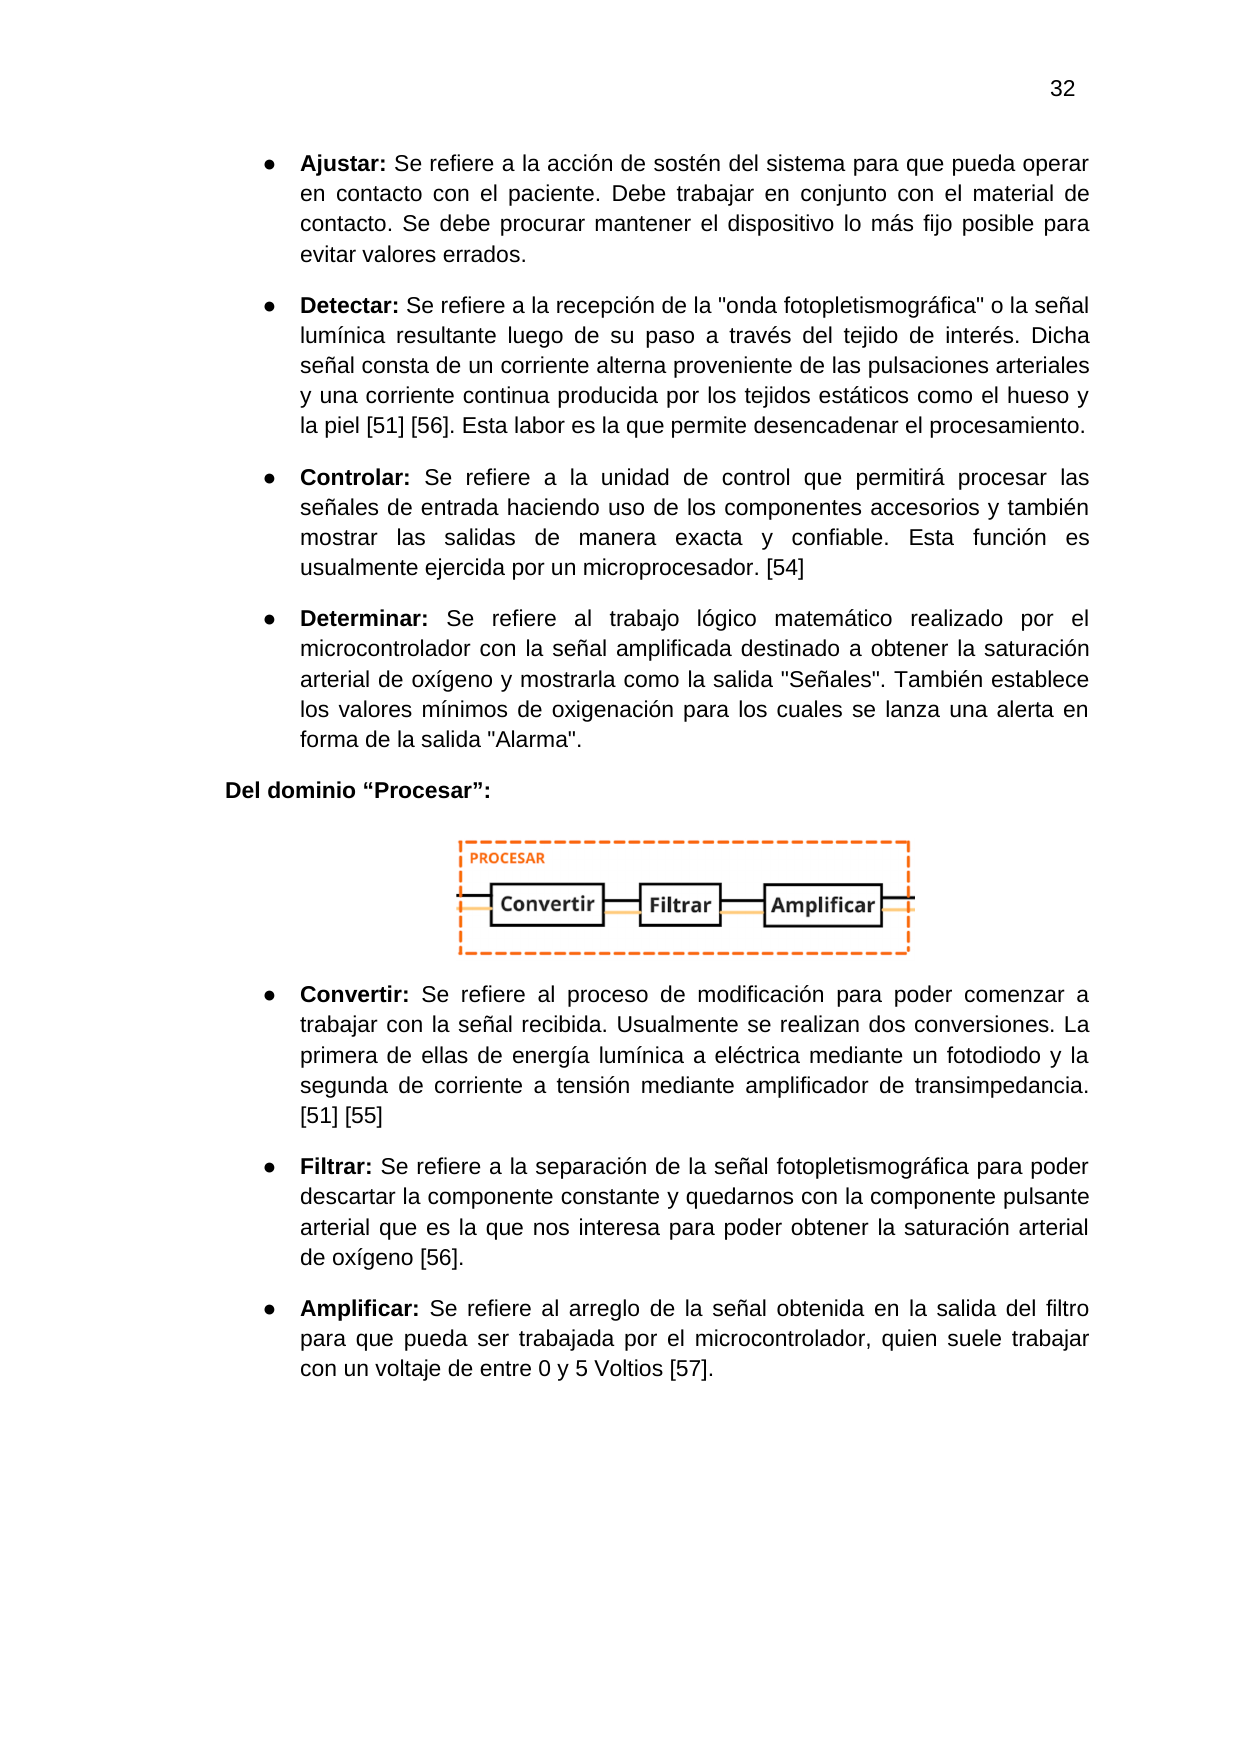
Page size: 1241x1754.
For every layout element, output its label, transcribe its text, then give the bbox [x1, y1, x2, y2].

picture [456, 838, 915, 961]
list Controlar: Se refiere a la unidad de control que permitirá procesar las señales de entrada haciendo uso de los componentes accesorios y también mostrar las salidas de manera exacta y confiable. Esta función es usualmente ejercida por un microprocesador. [54] [262, 463, 1090, 581]
list Detectar: Se refiere a la recepción de la "onda fotopletismográfica" o la señal lumínica resultante luego de su paso a través del tejido de interés. Dicha señal consta de un corriente alterna proveniente de las pulsaciones arteriales y una corriente continua producida por los tejidos estáticos como el hueso y la piel [51] [56]. Esta labor es la que permite desencadenar el procesamiento. [262, 292, 1090, 439]
list Filtrar: Se refiere a la separación de la señal fotopletismográfica para poder descartar la componente constante y quedarnos con la componente pulsante arterial que es la que nos interesa para poder obtener la saturación arterial de oxígeno [56]. [262, 1153, 1090, 1270]
list Ajustar: Se refiere a la acción de sostén del sistema para que pueda operar en contacto con el paciente. Debe trabajar en conjunto con el material de contacto. Se debe procurar mantener el dispositivo lo más fijo posible para evitar valores errados. [262, 150, 1090, 267]
list Convertir: Se refiere al proceso de modificación para poder comenzar a trabajar con la señal recibida. Usualmente se realizan dos conversiones. La primera de ellas de energía lumínica a eléctrica mediante un fotodiodo y la segunda de corriente a tensión mediante amplificador de transimpedancia. [51] [55] [262, 981, 1090, 1128]
text Del dominio “Procesar”: [150, 777, 1090, 803]
list Amplificar: Se refiere al arreglo de la señal obtenida en la salida del filtro para que pueda ser trabajada por el microcontrolador, quien suele trabajar con un voltaje de entre 0 y 5 Voltios [57]. [262, 1295, 1090, 1382]
list Determinar: Se refiere al trabajo lógico matemático realizado por el microcontrolador con la señal amplificada destinado a obtener la saturación arterial de oxígeno y mostrarla como la salida "Señales". También establece los valores mínimos de oxigenación para los cuales se lanza una alerta en forma de la salida "Alarma". [262, 605, 1090, 752]
